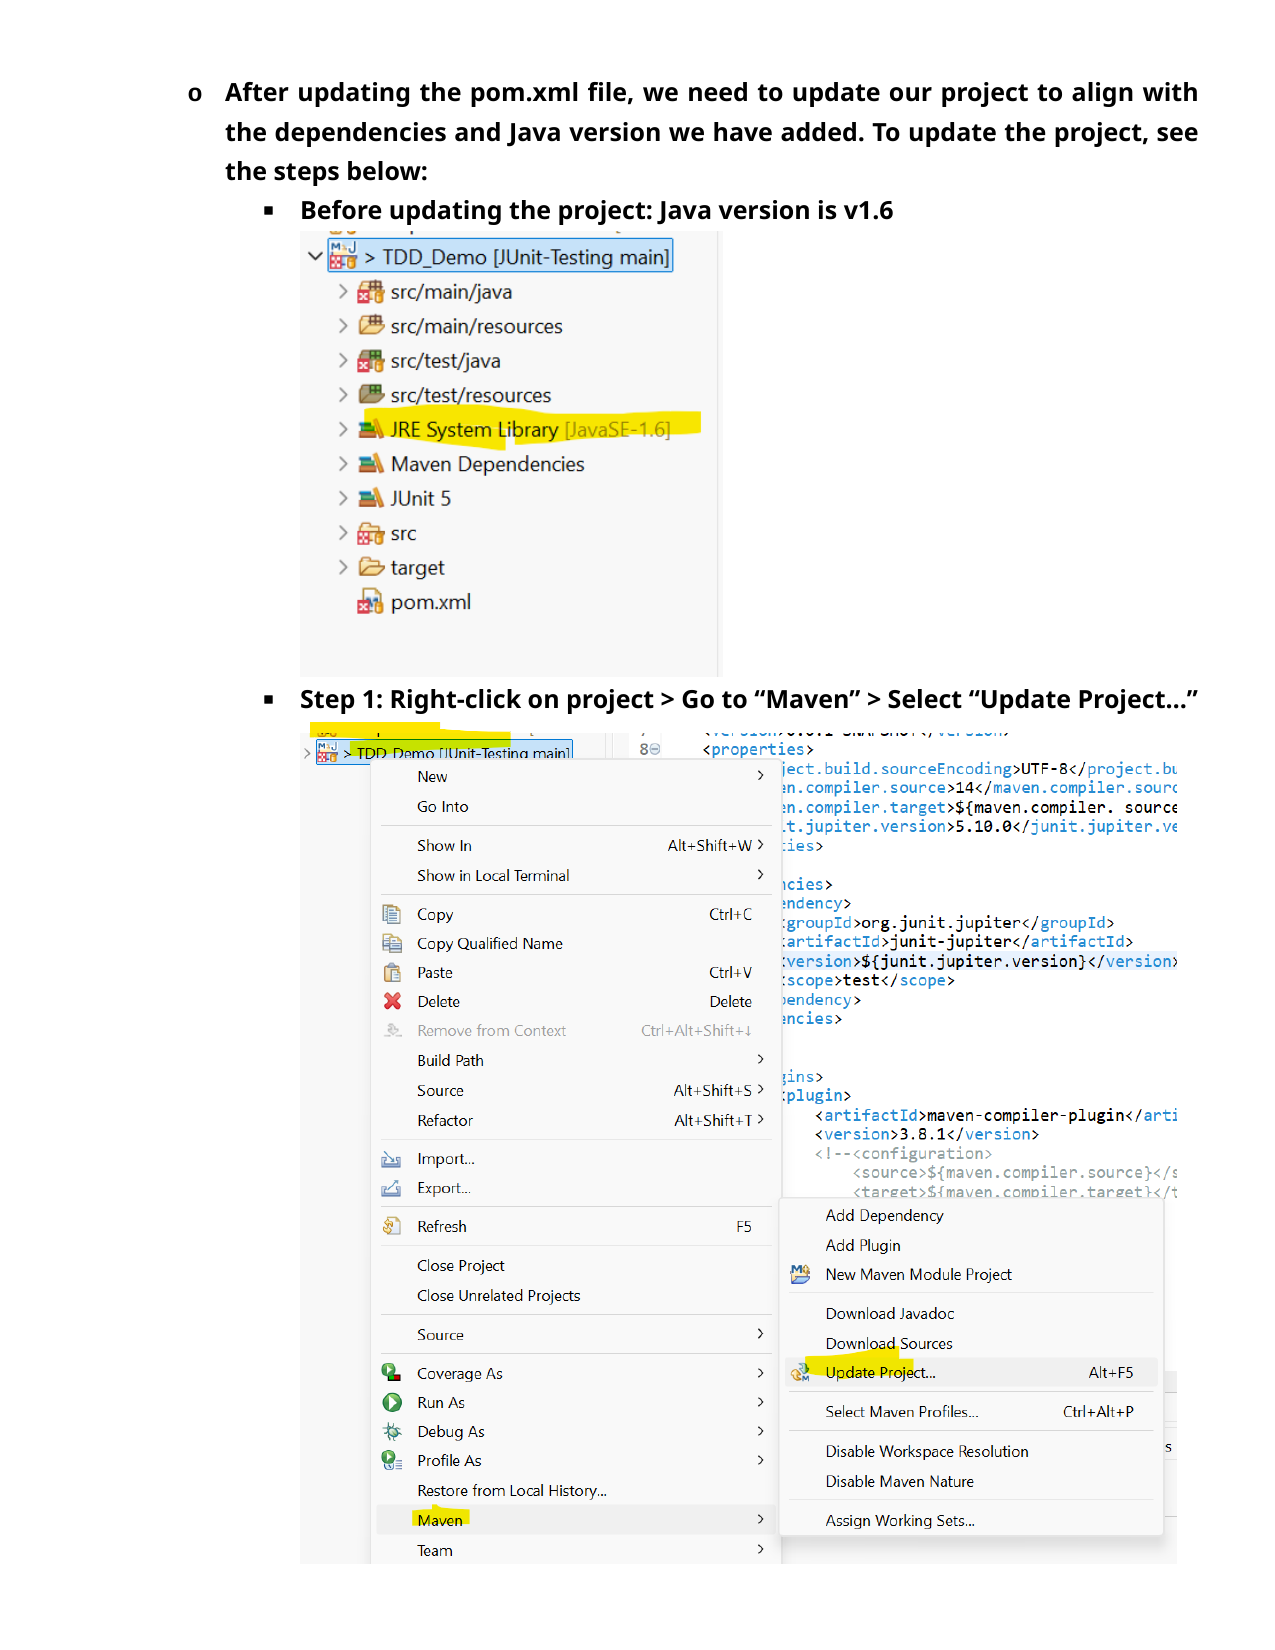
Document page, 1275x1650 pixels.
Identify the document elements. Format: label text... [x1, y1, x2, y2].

list Before updating the project: Java version is v1.6 [262, 193, 1200, 227]
list After updating the pom.xml file, we need to update our project to align with the dependencies and Java version we have added. To update the project, see the steps below: [187, 75, 1200, 188]
picture [300, 721, 1177, 1564]
list Step 1: Right-click on project > Go to “Maven” > Select “Update Project…” [262, 682, 1200, 716]
picture [300, 231, 723, 677]
